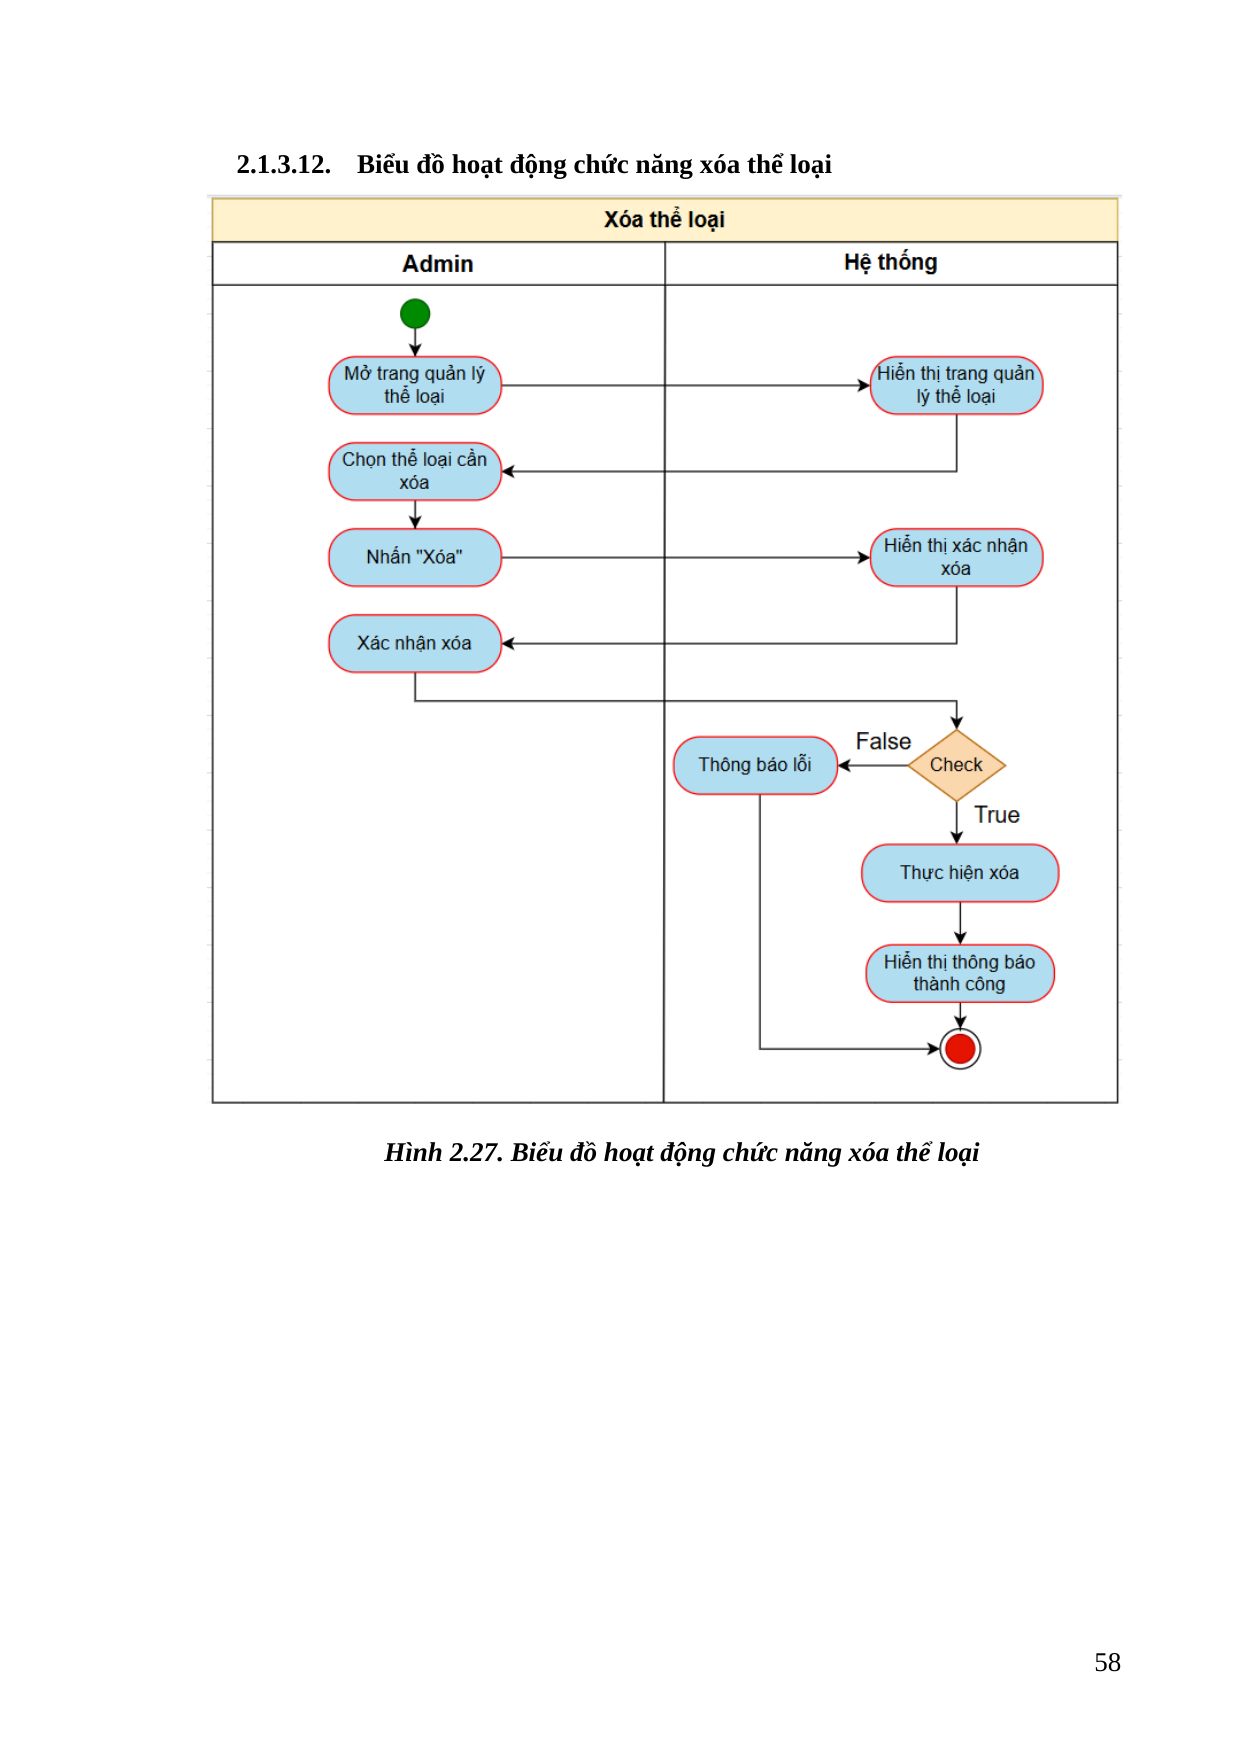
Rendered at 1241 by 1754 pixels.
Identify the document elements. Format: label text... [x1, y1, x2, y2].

subtitle Biểu đồ hoạt động chức năng xóa thể loại [236, 148, 1122, 179]
text Hình 2.27. Biểu đồ hoạt động chức năng xóa thể loại [244, 1136, 1122, 1167]
picture [206, 194, 1123, 1104]
